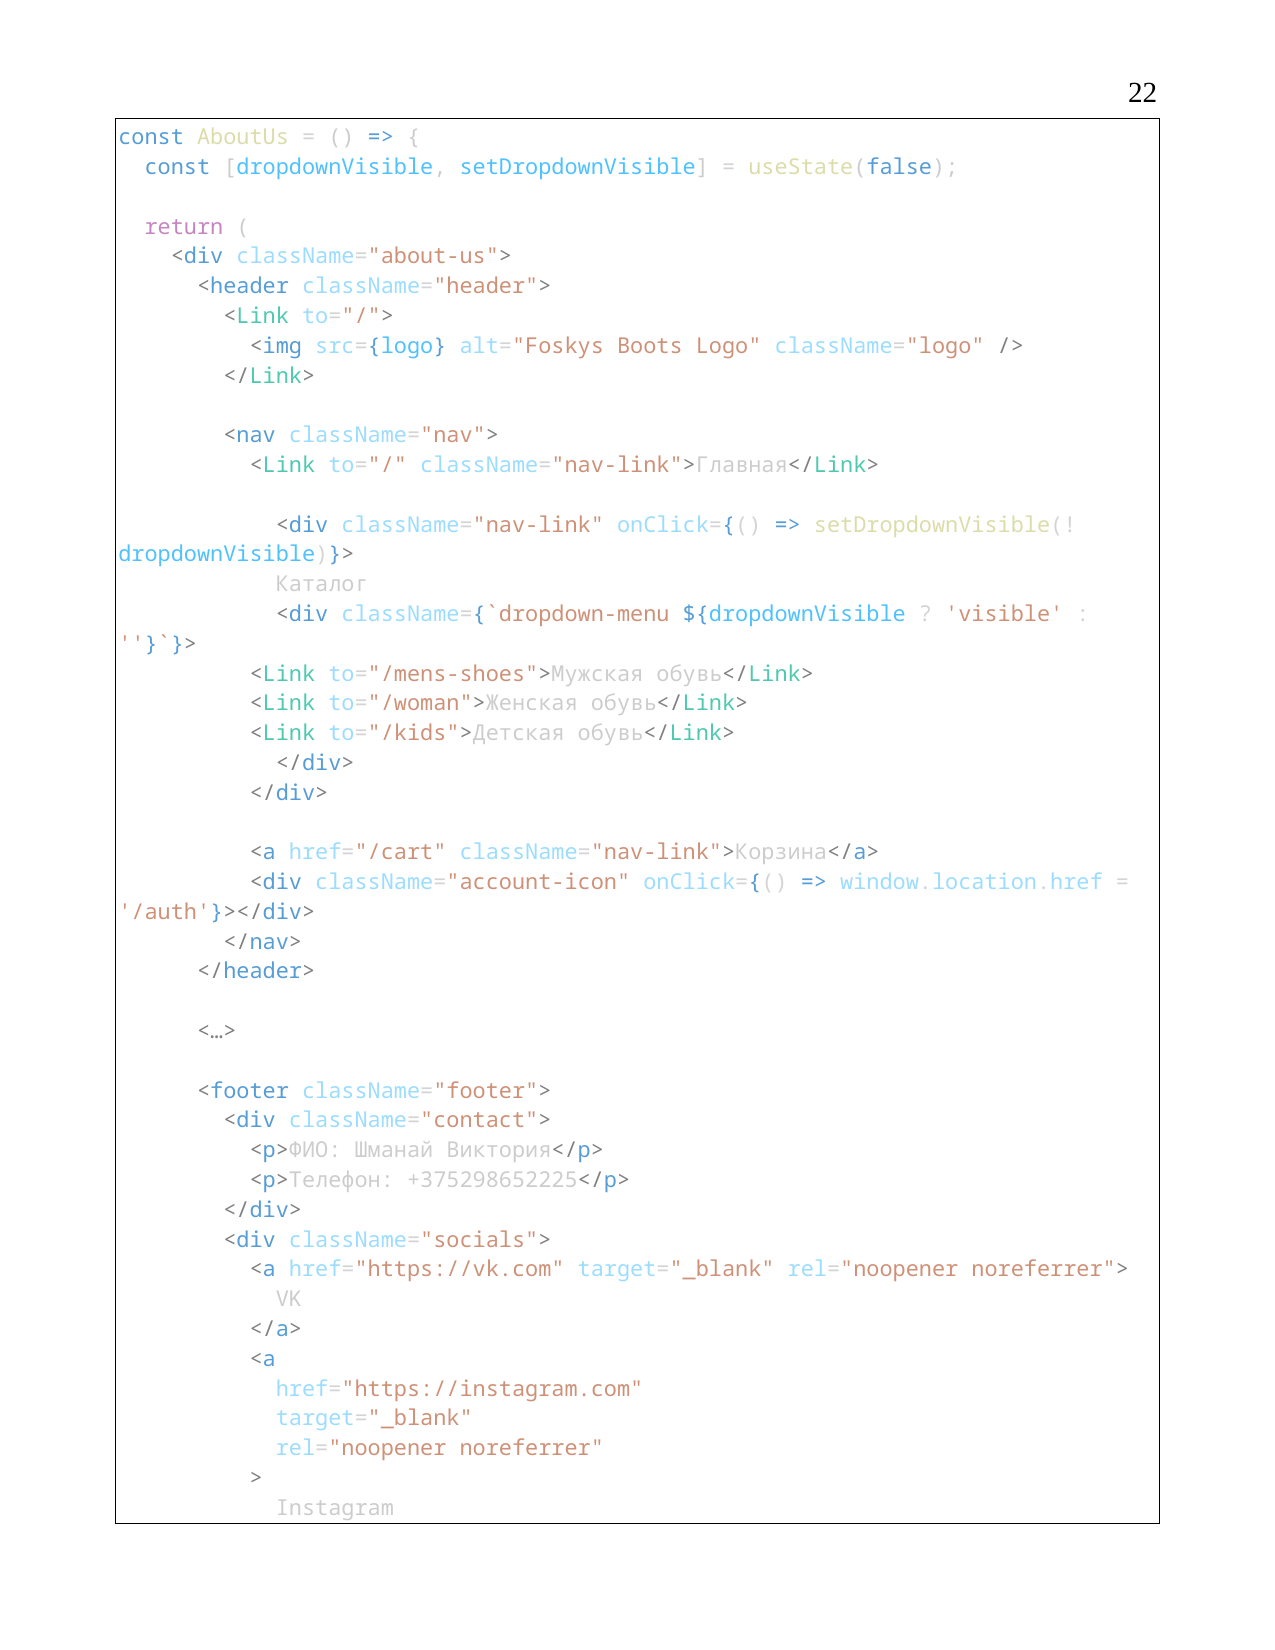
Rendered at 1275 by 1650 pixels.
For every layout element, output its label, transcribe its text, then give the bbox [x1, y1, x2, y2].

text target="_blank" [118, 1402, 1157, 1432]
text <div className="account-icon" onClick={() => window.location.href = '/auth'}></div> [118, 866, 1157, 926]
text <header className="header"> [118, 270, 1157, 300]
text <div className="contact"> [118, 1104, 1157, 1134]
text <div className="socials"> [118, 1223, 1157, 1253]
text <a [118, 1343, 1157, 1372]
text <nav className="nav"> [118, 419, 1157, 449]
text <Link to="/mens-shoes">Мужская обувь</Link> [118, 657, 1157, 687]
text </header> [118, 955, 1157, 985]
text <a href="/cart" className="nav-link">Корзина</a> [118, 836, 1157, 866]
text const AboutUs = () => { [116, 119, 1159, 151]
text </div> [118, 747, 1157, 777]
text rel="noopener noreferrer" [118, 1432, 1157, 1462]
text VK [118, 1283, 1157, 1313]
text <Link to="/woman">Женская обувь</Link> [118, 687, 1157, 717]
text <div className={`dropdown-menu ${dropdownVisible ? 'visible' : ''}`}> [118, 598, 1157, 657]
text <footer className="footer"> [118, 1074, 1157, 1104]
text </div> [118, 1194, 1157, 1223]
text </a> [118, 1313, 1157, 1343]
text <Link to="/" className="nav-link">Главная</Link> [118, 449, 1157, 479]
text <img src={logo} alt="Foskys Boots Logo" className="logo" /> [118, 330, 1157, 359]
text </nav> [118, 926, 1157, 955]
text <Link to="/"> [118, 300, 1157, 330]
text Каталог [118, 568, 1157, 598]
text </Link> [118, 359, 1157, 389]
text <p>Телефон: +375298652225</p> [118, 1164, 1157, 1194]
text return ( [118, 211, 1157, 240]
text <…> [118, 1015, 1157, 1045]
text href="https://instagram.com" [118, 1372, 1157, 1402]
text <p>ФИО: Шманай Виктория</p> [118, 1134, 1157, 1164]
text <Link to="/kids">Детская обувь</Link> [118, 717, 1157, 747]
text <div className="about-us"> [118, 240, 1157, 270]
text <div className="nav-link" onClick={() => setDropdownVisible(!dropdownVisible)}> [118, 508, 1157, 568]
text > [118, 1462, 1157, 1488]
text <a href="https://vk.com" target="_blank" rel="noopener noreferrer"> [118, 1253, 1157, 1283]
text </div> [118, 777, 1157, 806]
text Instagram [116, 1488, 1159, 1523]
text const [dropdownVisible, setDropdownVisible] = useState(false); [118, 151, 1157, 181]
